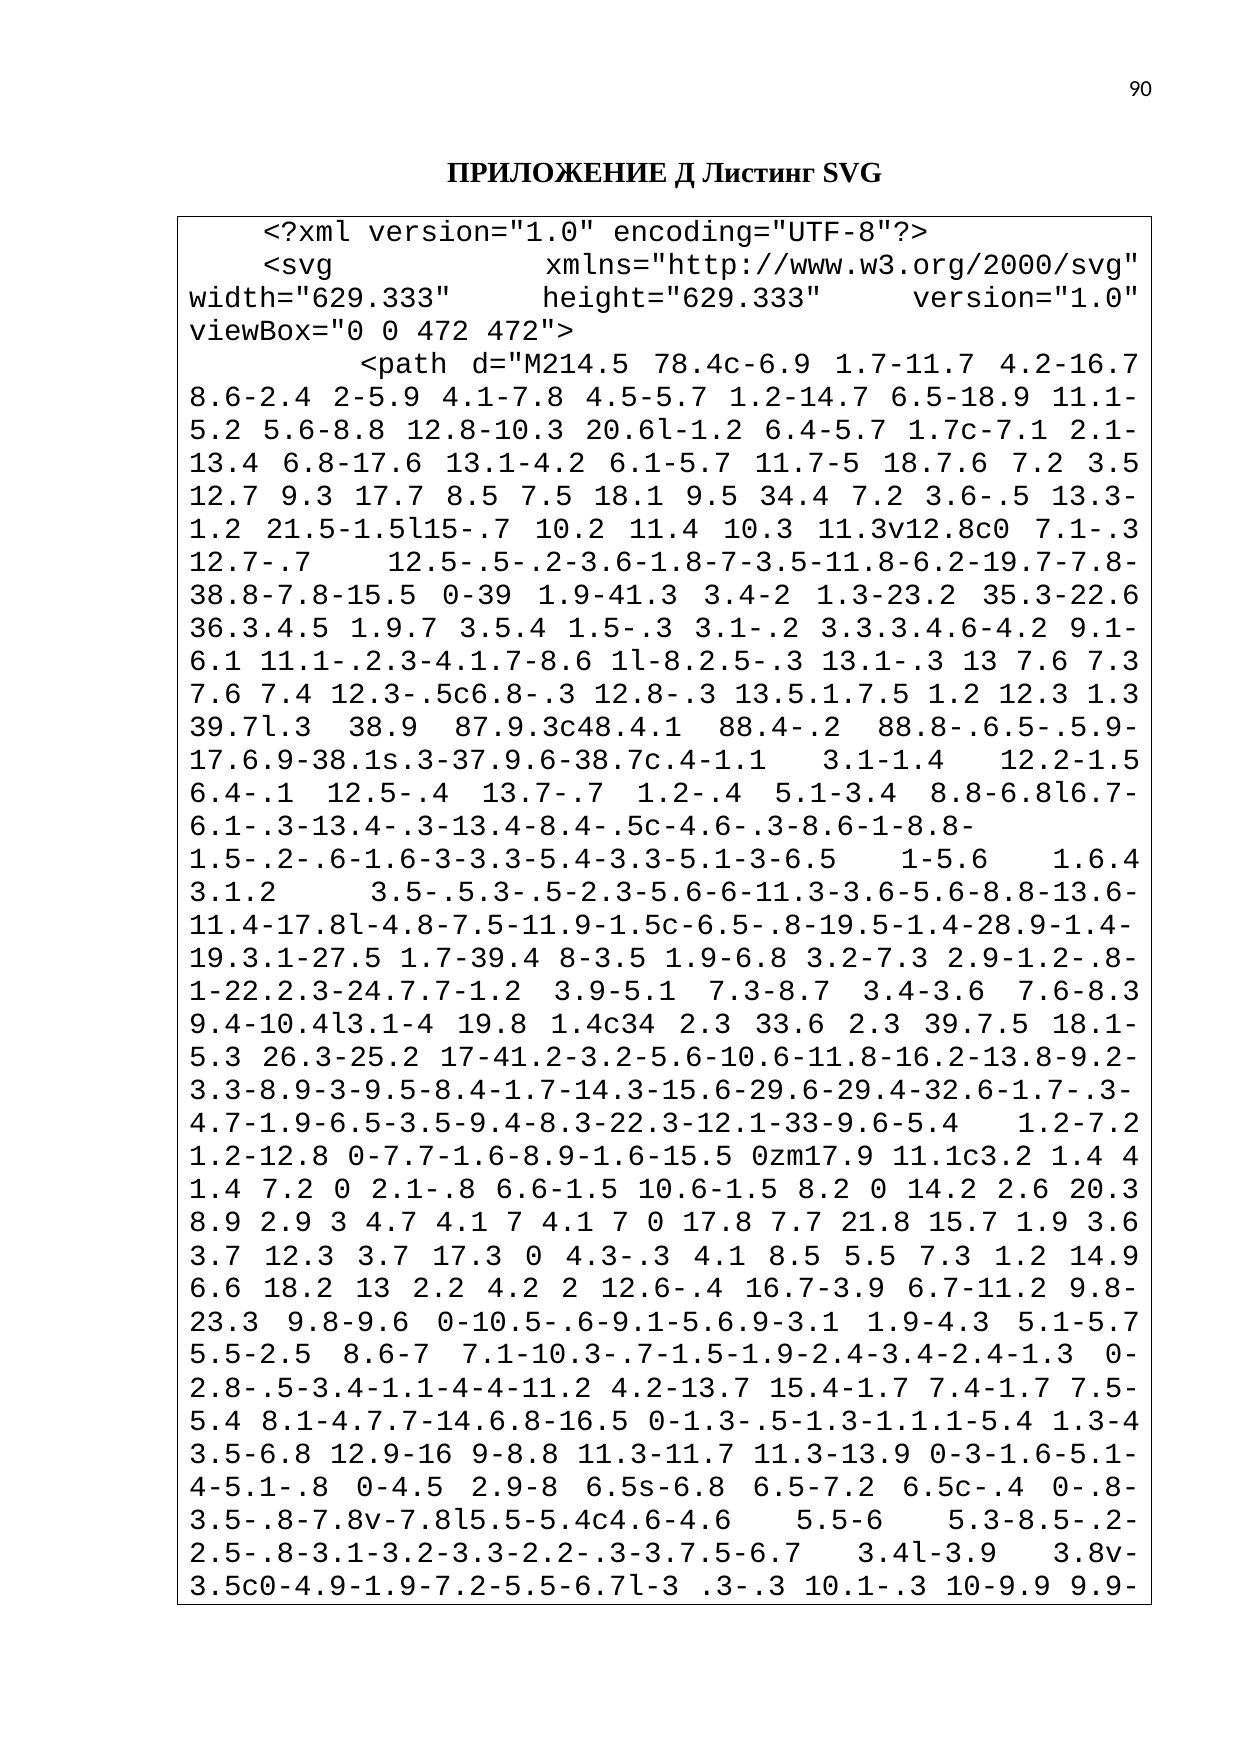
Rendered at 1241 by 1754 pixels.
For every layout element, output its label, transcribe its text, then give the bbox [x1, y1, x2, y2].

subtitle ПРИЛОЖЕНИЕ Д Листинг SVG [177, 155, 1152, 188]
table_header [178, 217, 1151, 1604]
